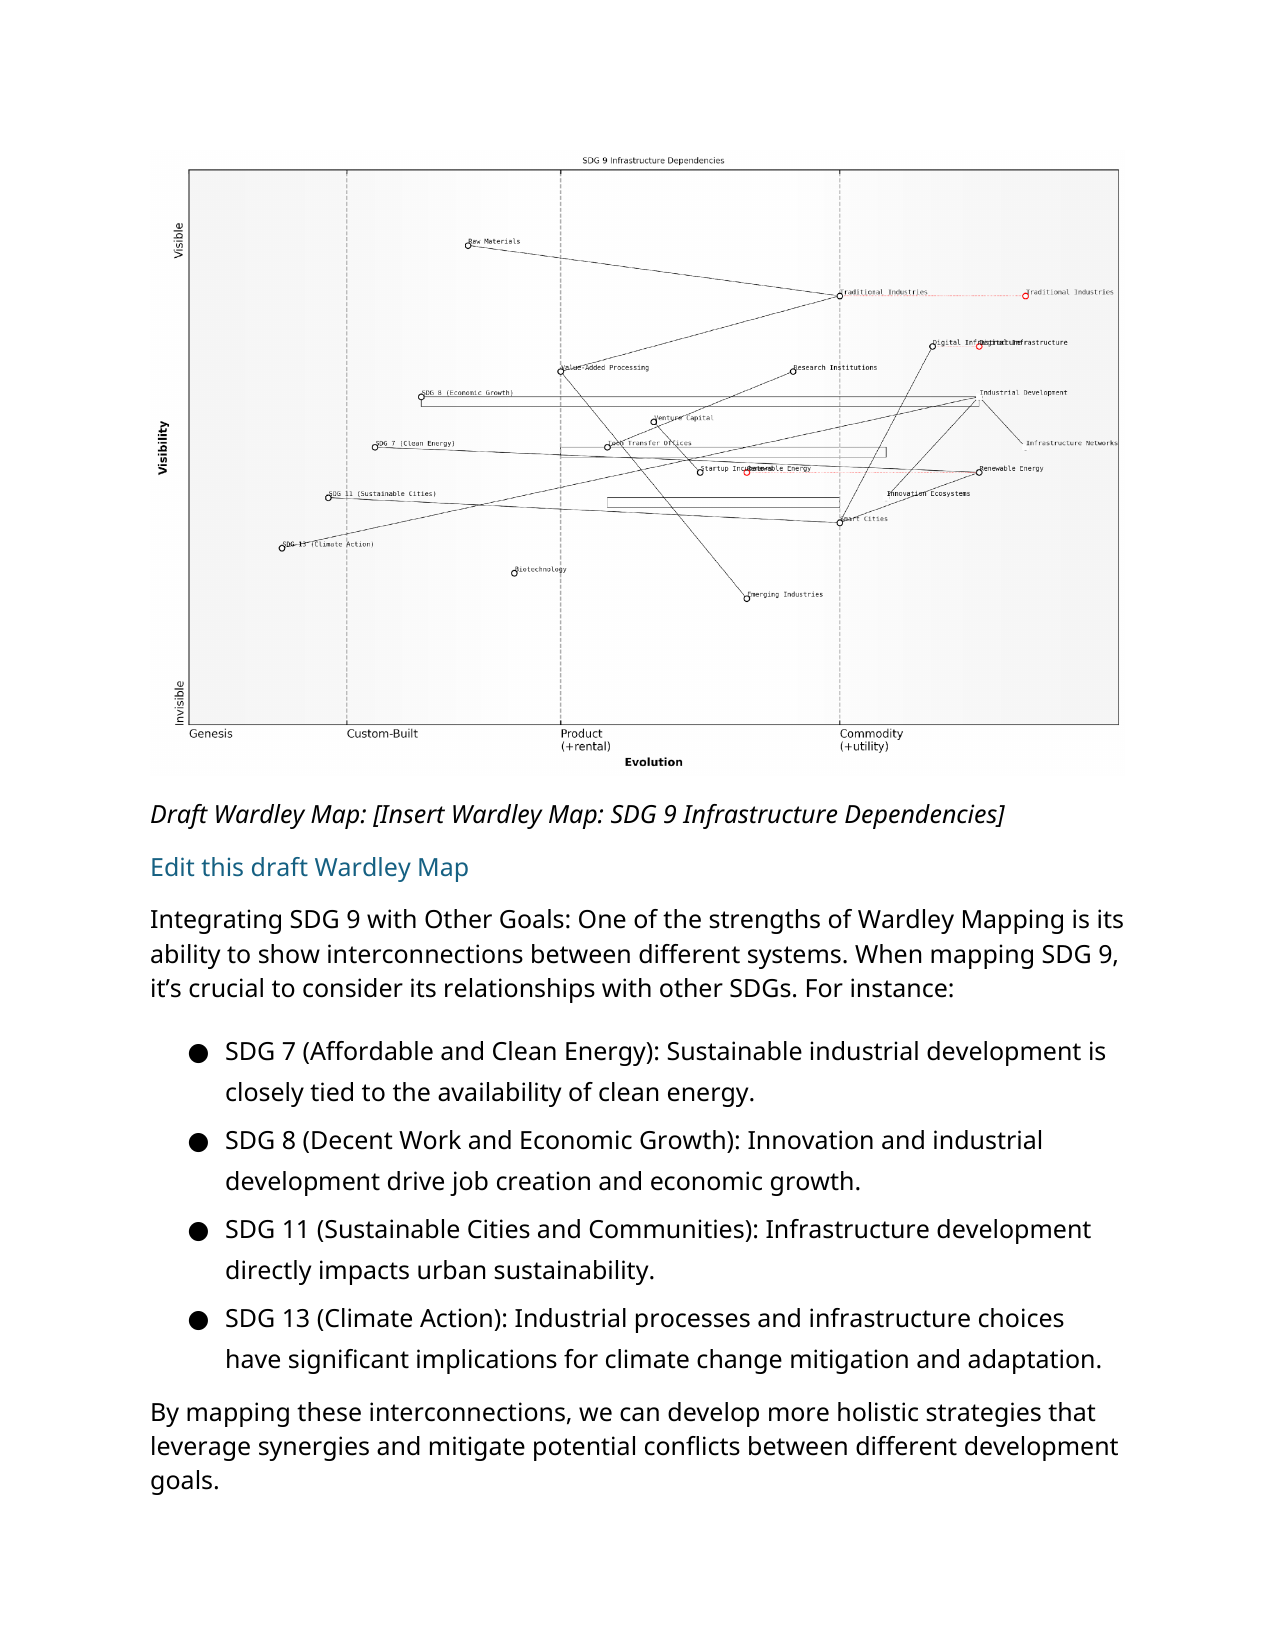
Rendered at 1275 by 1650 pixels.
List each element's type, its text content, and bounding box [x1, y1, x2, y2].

list SDG 8 (Decent Work and Economic Growth): Innovation and industrial development drive job creation and economic growth. [187, 1112, 1125, 1197]
text Edit this draft Wardley Map [150, 849, 1125, 883]
text Integrating SDG 9 with Other Goals: One of the strengths of Wardley Mapping is its ability to show interconnections between different systems. When mapping SDG 9, it’s crucial to consider its relationships with other SDGs. For instance: [150, 902, 1125, 1004]
list SDG 7 (Affordable and Clean Energy): Sustainable industrial development is closely tied to the availability of clean energy. [187, 1023, 1125, 1108]
text Draft Wardley Map: [Insert Wardley Map: SDG 9 Infrastructure Dependencies] [150, 797, 1125, 831]
text By mapping these interconnections, we can develop more holistic strategies that leverage synergies and mitigate potential conflicts between different development goals. [150, 1394, 1125, 1497]
list SDG 13 (Climate Action): Industrial processes and infrastructure choices have significant implications for climate change mitigation and adaptation. [187, 1290, 1125, 1376]
picture [150, 150, 1125, 776]
list SDG 11 (Sustainable Cities and Communities): Infrastructure development directly impacts urban sustainability. [187, 1201, 1125, 1287]
